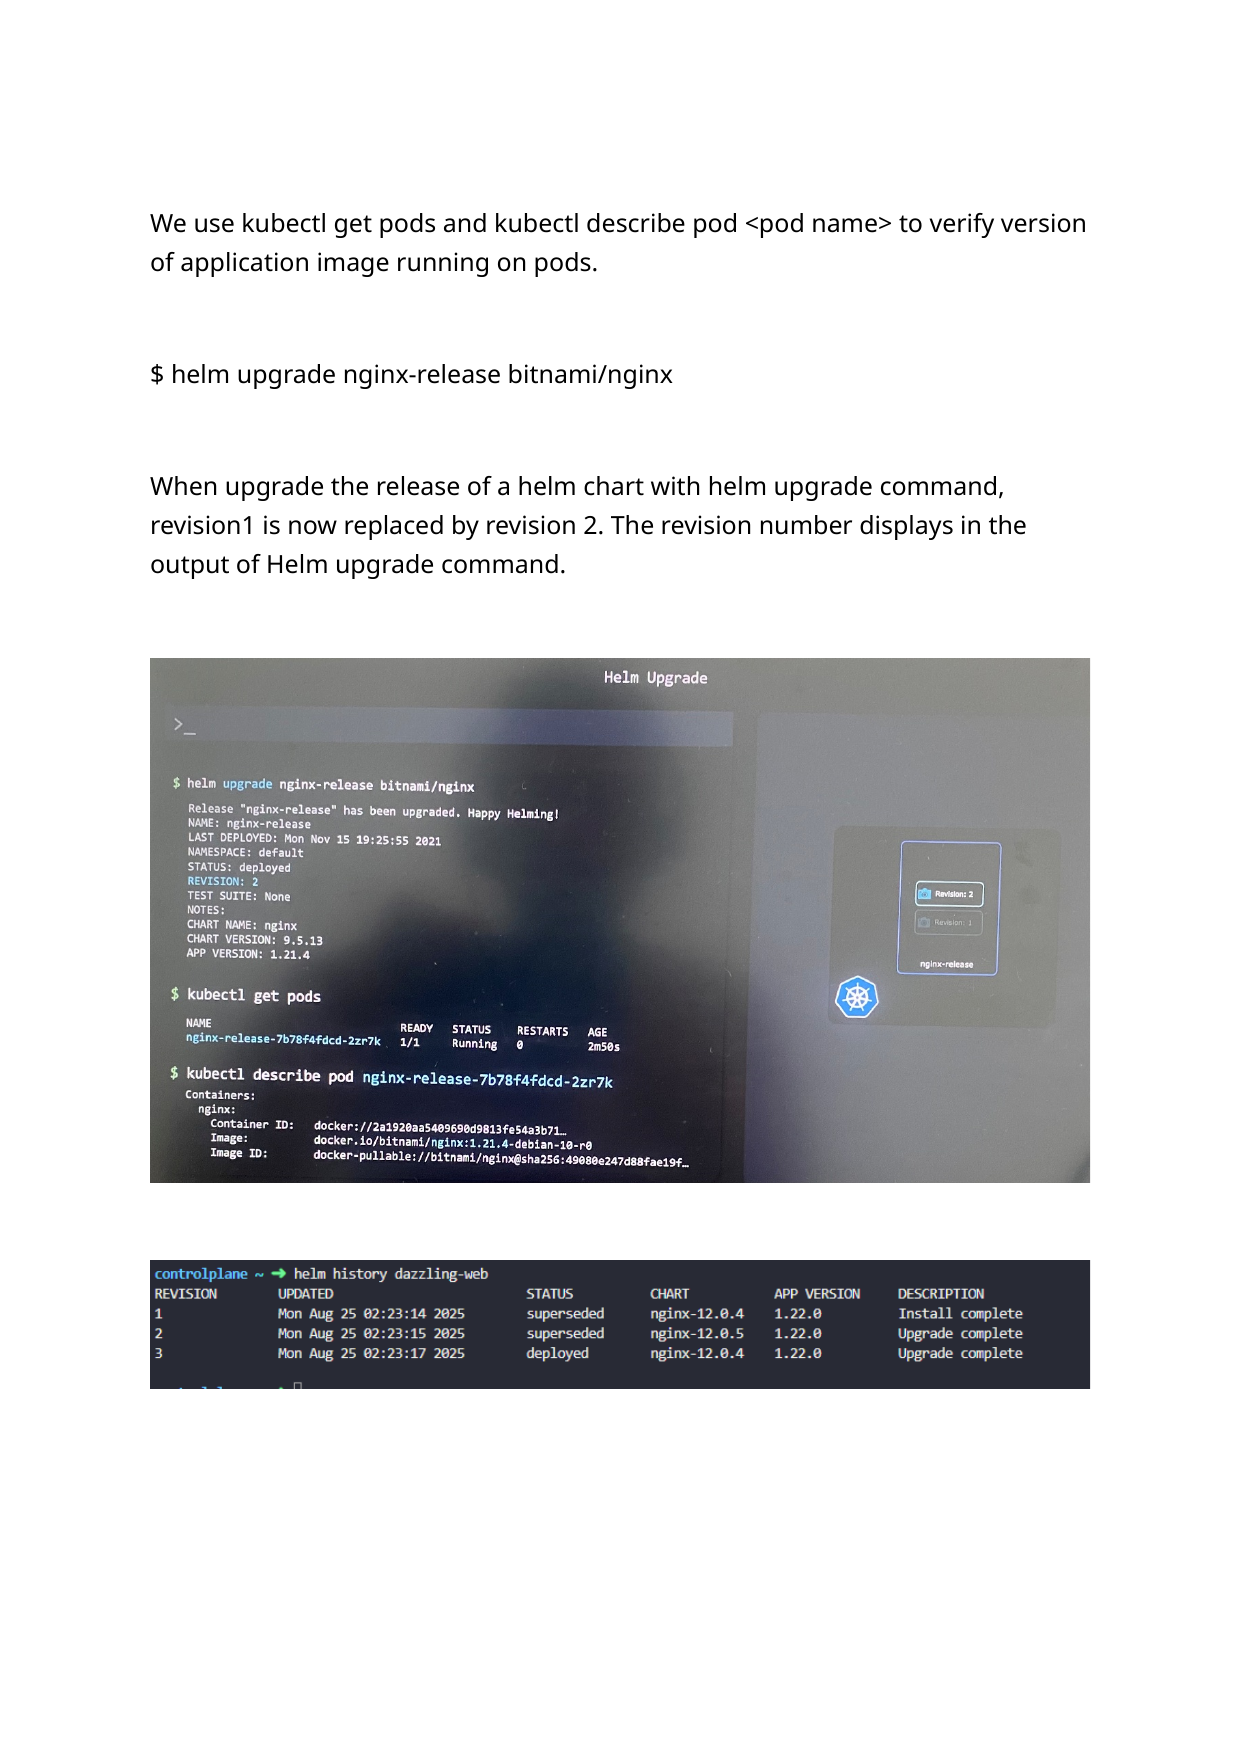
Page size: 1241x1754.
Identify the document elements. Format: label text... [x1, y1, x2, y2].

text When upgrade the release of a helm chart with helm upgrade command, revision1 is now replaced by revision 2. The revision number displays in the output of Helm upgrade command. [150, 468, 1090, 581]
picture [150, 1260, 1091, 1389]
text We use kubectl get pods and kubectl describe pod <pod name> to verify version of application image running on pods. [150, 206, 1090, 279]
text $ helm upgrade nginx-release bitnami/nginx [150, 357, 1090, 391]
picture [150, 658, 1091, 1183]
